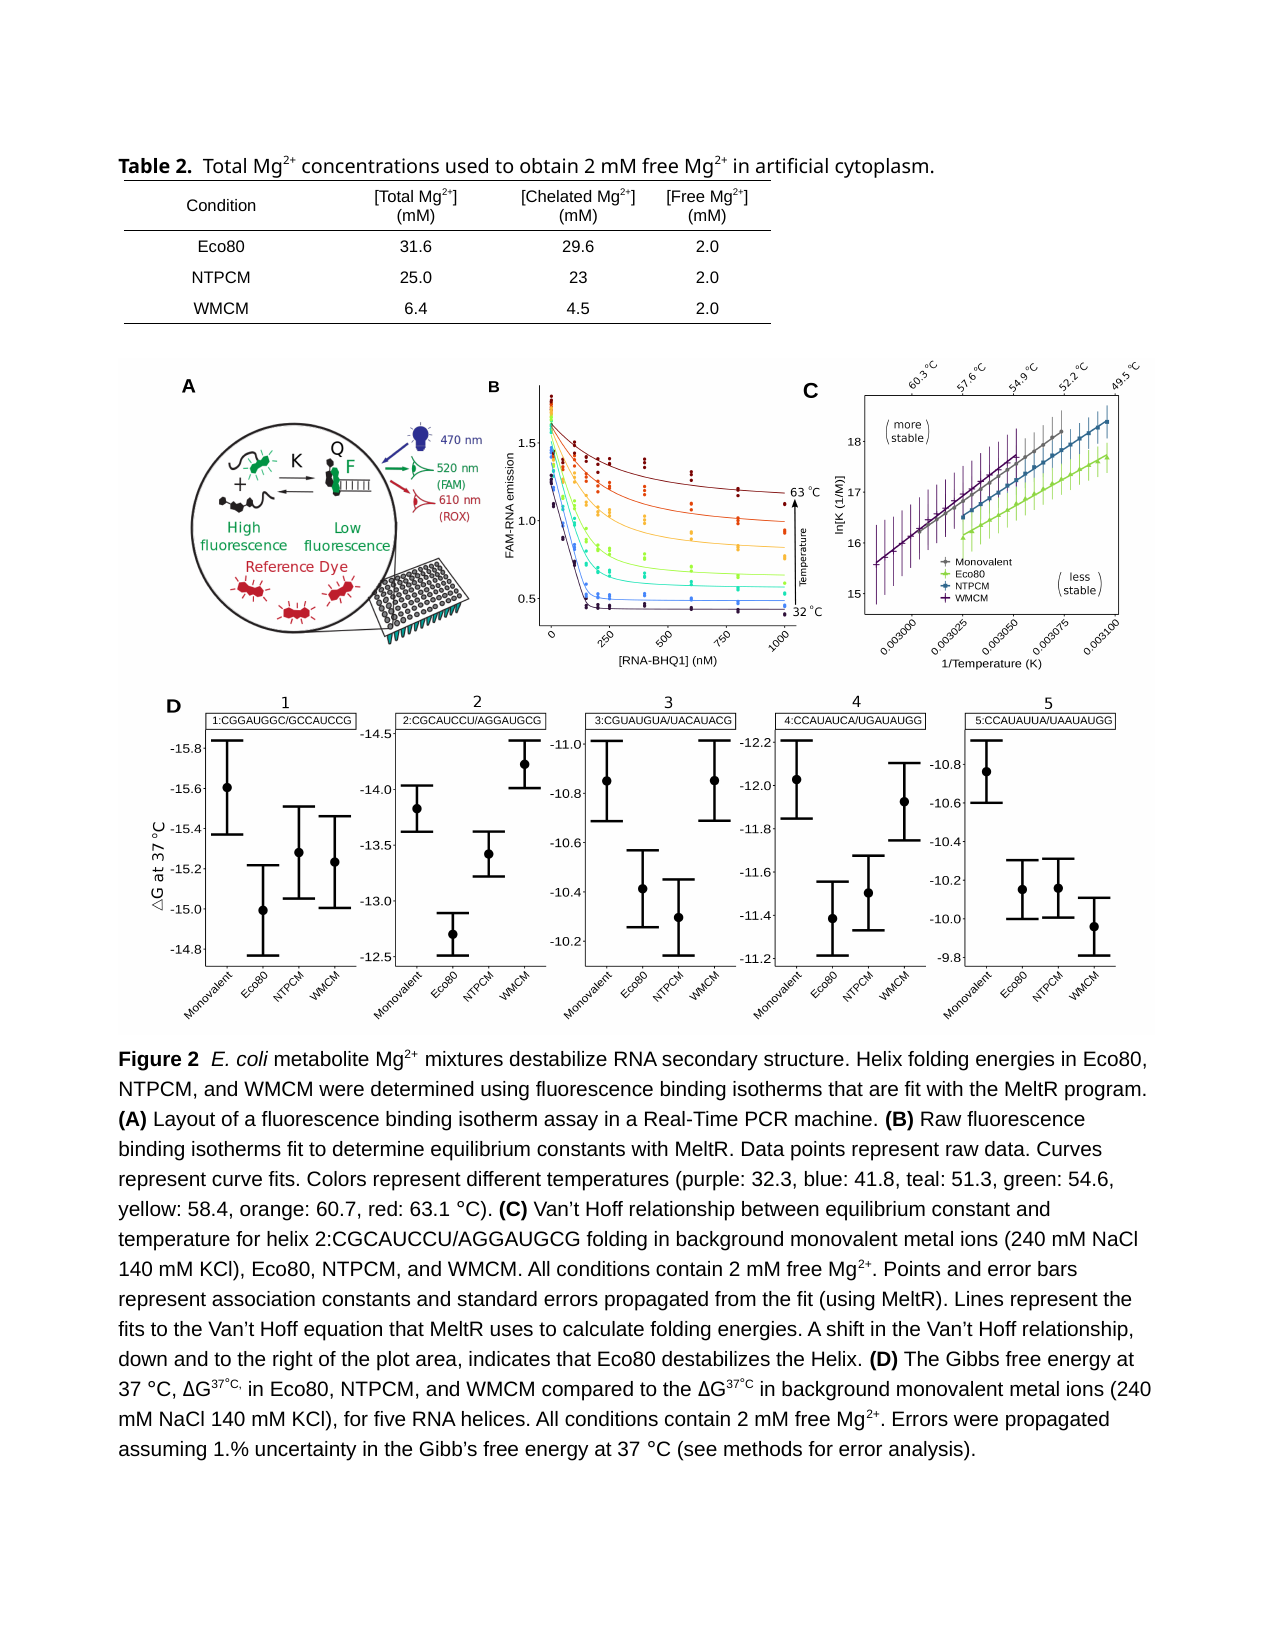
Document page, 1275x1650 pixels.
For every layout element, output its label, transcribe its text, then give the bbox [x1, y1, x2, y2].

table_cell 4.5 [513, 293, 643, 323]
table_header [Free Mg2+] (mM) [643, 181, 771, 230]
table_cell 2.0 [643, 293, 771, 323]
table_cell NTPCM [124, 262, 318, 293]
table_cell 31.6 [318, 231, 513, 262]
text Figure 2 E. coli metabolite Mg2+ mixtures destabilize RNA secondary structure. Helix folding energies in Eco80, NTPCM, and WMCM were determined using fluorescence binding isotherms that are fit with the MeltR program. (A) Layout of a fluorescence binding isotherm assay in a Real-Time PCR machine. (B) Raw fluorescence binding isotherms fit to determine equilibrium constants with MeltR. Data points represent raw data. Curves represent curve fits. Colors represent different temperatures (purple: 32.3, blue: 41.8, teal: 51.3, green: 54.6, yellow: 58.4, orange: 60.7, red: 63.1 °C). (C) Van’t Hoff relationship between equilibrium constant and temperature for helix 2:CGCAUCCU/AGGAUGCG folding in background monovalent metal ions (240 mM NaCl 140 mM KCl), Eco80, NTPCM, and WMCM. All conditions contain 2 mM free Mg2+. Points and error bars represent association constants and standard errors propagated from the fit (using MeltR). Lines represent the fits to the Van’t Hoff equation that MeltR uses to calculate folding energies. A shift in the Van’t Hoff relationship, down and to the right of the plot area, indicates that Eco80 destabilizes the Helix. (D) The Gibbs free energy at 37 °C, ΔG37°C, in Eco80, NTPCM, and WMCM compared to the ΔG37°C in background monovalent metal ions (240 mM NaCl 140 mM KCl), for five RNA helices. All conditions contain 2 mM free Mg2+. Errors were propagated assuming 1.% uncertainty in the Gibb’s free energy at 37 °C (see methods for error analysis). [118, 359, 1157, 1462]
table_cell WMCM [124, 293, 318, 323]
table_header Condition [124, 181, 318, 230]
table_header [Chelated Mg2+] (mM) [513, 181, 643, 230]
table_cell 2.0 [643, 262, 771, 293]
table_cell 2.0 [643, 231, 771, 262]
table_cell 29.6 [513, 231, 643, 262]
table_header [Total Mg2+] (mM) [318, 181, 513, 230]
table_cell 23 [513, 262, 643, 293]
title Table 2. Total Mg2+ concentrations used to obtain 2 mM free Mg2+ in artificial cytoplasm. [118, 153, 1157, 179]
table_cell Eco80 [124, 231, 318, 262]
table_cell 6.4 [318, 293, 513, 323]
table_cell 25.0 [318, 262, 513, 293]
